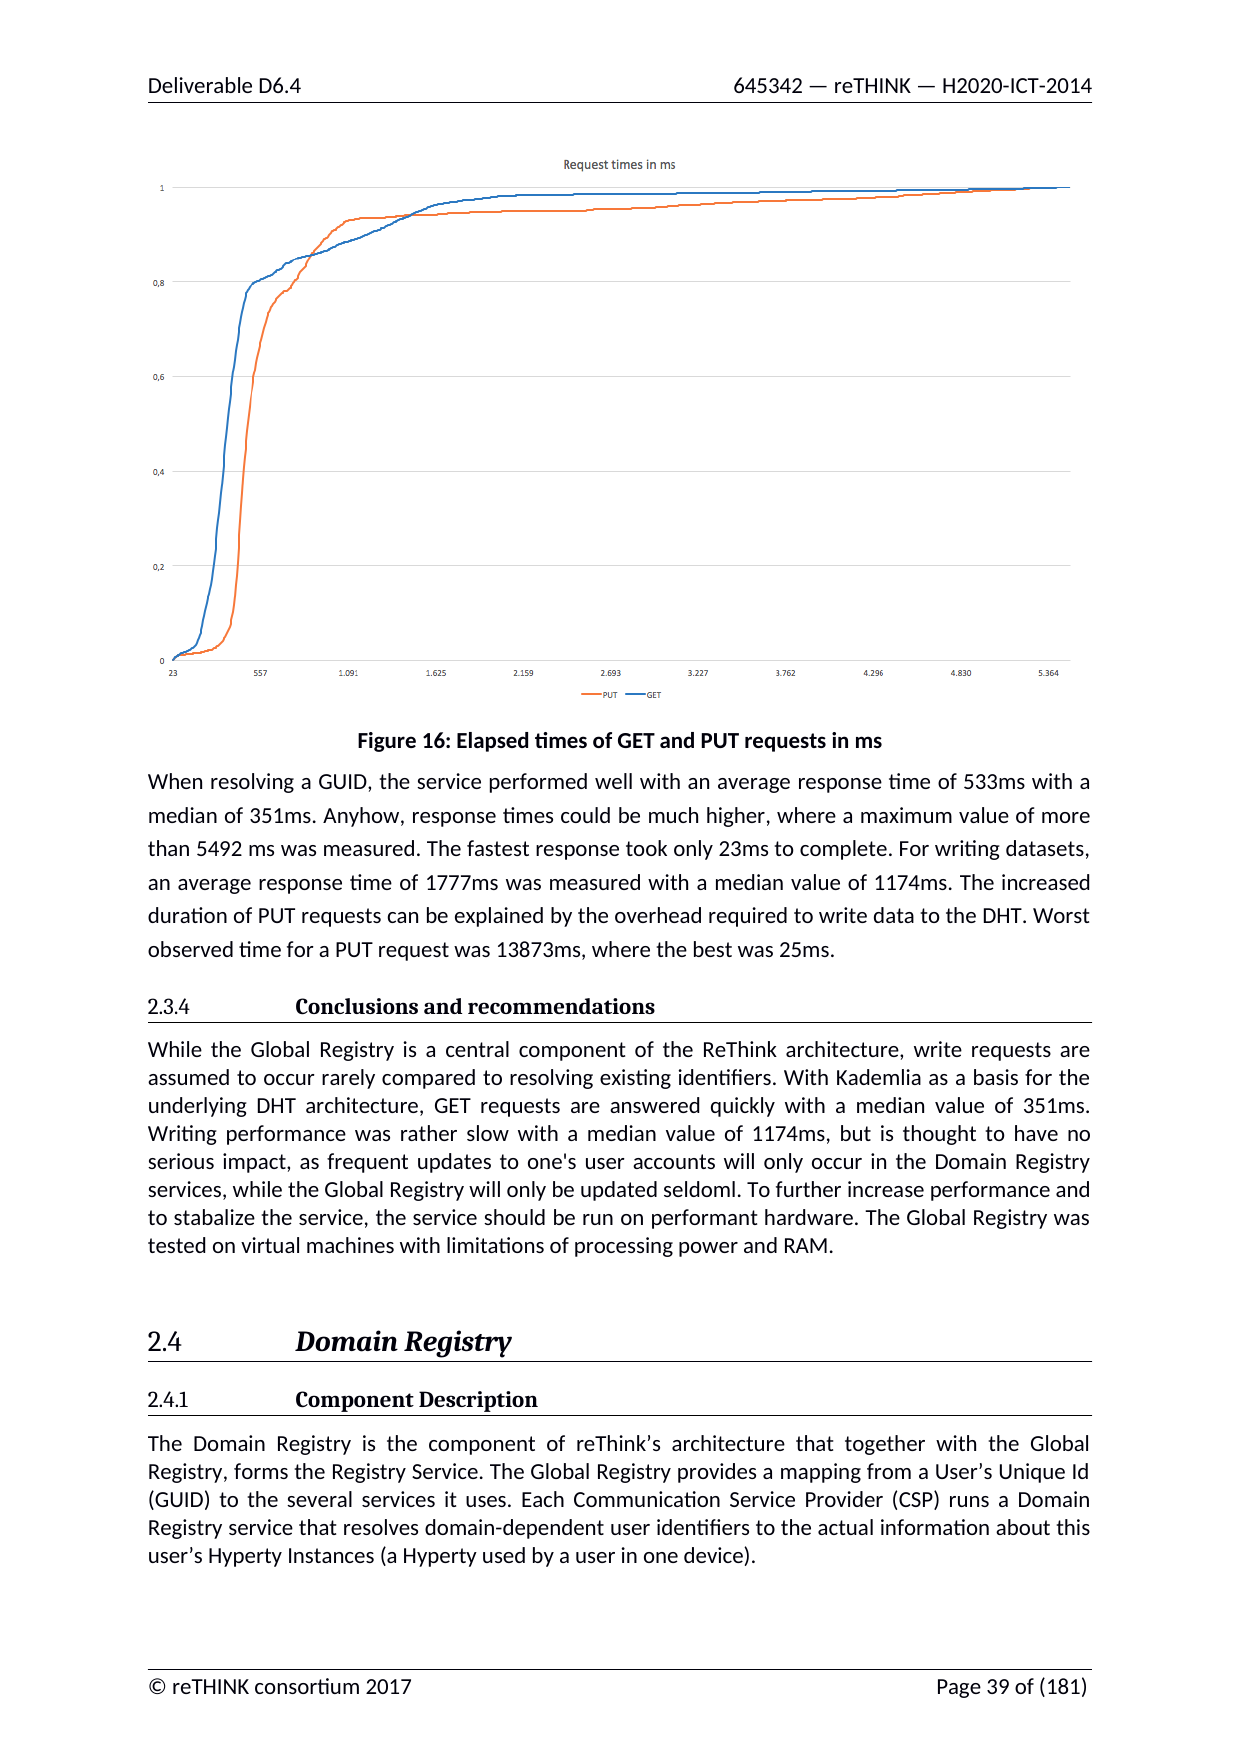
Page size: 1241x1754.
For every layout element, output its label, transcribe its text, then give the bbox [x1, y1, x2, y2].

subtitle Conclusions and recommendations [148, 993, 1092, 1022]
picture [147, 147, 1092, 709]
subtitle Domain Registry [148, 1325, 1092, 1361]
text When resolving a GUID, the service performed well with an average response time of 533ms with a median of 351ms. Anyhow, response times could be much higher, where a maximum value of more than 5492 ms was measured. The fastest response took only 23ms to complete. For writing datasets, an average response time of 1777ms was measured with a median value of 1174ms. The increased duration of PUT requests can be explained by the overhead required to write data to the DHT. Worst observed time for a PUT request was 13873ms, where the best was 25ms. [148, 767, 1092, 963]
text While the Global Registry is a central component of the ReThink architecture, write requests are assumed to occur rarely compared to resolving existing identifiers. With Kademlia as a basis for the underlying DHT architecture, GET requests are answered quickly with a median value of 351ms. Writing performance was rather slow with a median value of 1174ms, but is thought to have no serious impact, as frequent updates to one's user accounts will only occur in the Domain Registry services, while the Global Registry will only be updated seldoml. To further increase performance and to stabalize the service, the service should be run on performant hardware. The Global Registry was tested on virtual machines with limitations of processing power and RAM. [148, 1035, 1092, 1259]
text The Domain Registry is the component of reThink’s architecture that together with the Global Registry, forms the Registry Service. The Global Registry provides a mapping from a User’s Unique Id (GUID) to the several services it uses. Each Communication Service Provider (CSP) runs a Domain Registry service that resolves domain-dependent user identifiers to the actual information about this user’s Hyperty Instances (a Hyperty used by a user in one device). [148, 1429, 1092, 1569]
subtitle Component Description [148, 1387, 1092, 1415]
